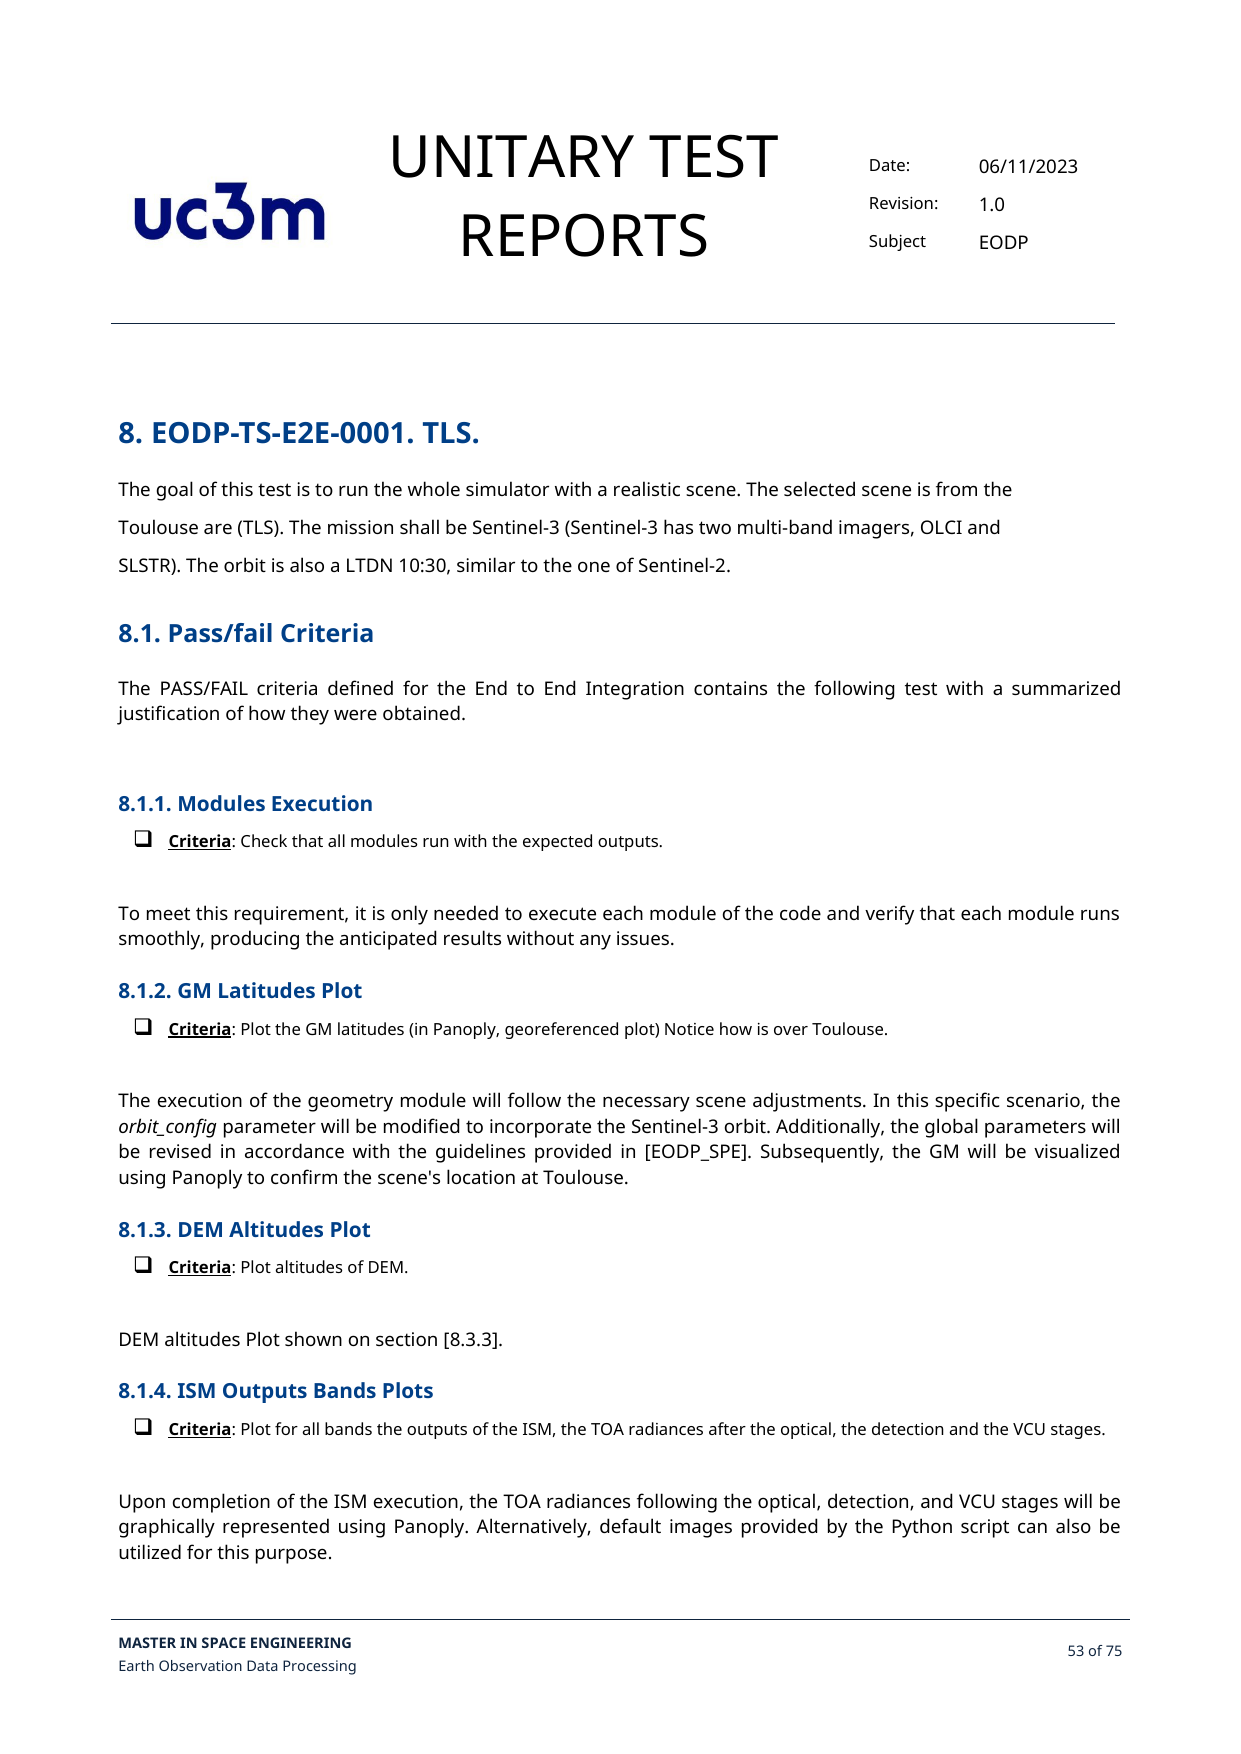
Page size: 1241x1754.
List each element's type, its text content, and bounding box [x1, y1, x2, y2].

subtitle GM Latitudes Plot [118, 976, 1122, 1005]
text Criteria: Plot altitudes of DEM. [133, 1256, 1122, 1278]
text Criteria: Plot the GM latitudes (in Panoply, georeferenced plot) Notice how is over Toulouse. [133, 1017, 1122, 1040]
text SLSTR). The orbit is also a LTDN 10:30, similar to the one of Sentinel-2. [118, 553, 1122, 578]
text The goal of this test is to run the whole simulator with a realistic scene. The selected scene is from the [118, 477, 1122, 502]
subtitle Pass/fail Criteria [118, 616, 1122, 650]
text The PASS/FAIL criteria defined for the End to End Integration contains the following test with a summarized justification of how they were obtained. [118, 675, 1122, 726]
text Upon completion of the ISM execution, the TOA radiances following the optical, detection, and VCU stages will be graphically represented using Panoply. Alternatively, default images provided by the Python script can also be utilized for this purpose. [118, 1488, 1122, 1564]
subtitle Modules Execution [118, 789, 1122, 817]
text To meet this requirement, it is only needed to execute each module of the code and verify that each module runs smoothly, producing the anticipated results without any issues. [118, 900, 1122, 951]
text Toulouse are (TLS). The mission shall be Sentinel-3 (Sentinel-3 has two multi-band imagers, OLCI and [118, 515, 1122, 540]
picture [118, 172, 340, 254]
subtitle EODP-TS-E2E-0001. TLS. [118, 412, 1122, 452]
subtitle DEM Altitudes Plot [118, 1215, 1122, 1243]
text Criteria: Plot for all bands the outputs of the ISM, the TOA radiances after the optical, the detection and the VCU stages. [133, 1417, 1122, 1440]
subtitle ISM Outputs Bands Plots [118, 1377, 1122, 1405]
text Criteria: Check that all modules run with the expected outputs. [133, 830, 1122, 852]
text DEM altitudes Plot shown on section [8.3.3]. [118, 1326, 1122, 1352]
text The execution of the geometry module will follow the necessary scene adjustments. In this specific scenario, the orbit_config parameter will be modified to incorporate the Sentinel-3 orbit. Additionally, the global parameters will be revised in accordance with the guidelines provided in [EODP_SPE]. Subsequently, the GM will be visualized using Panoply to confirm the scene's location at Toulouse. [118, 1088, 1122, 1190]
